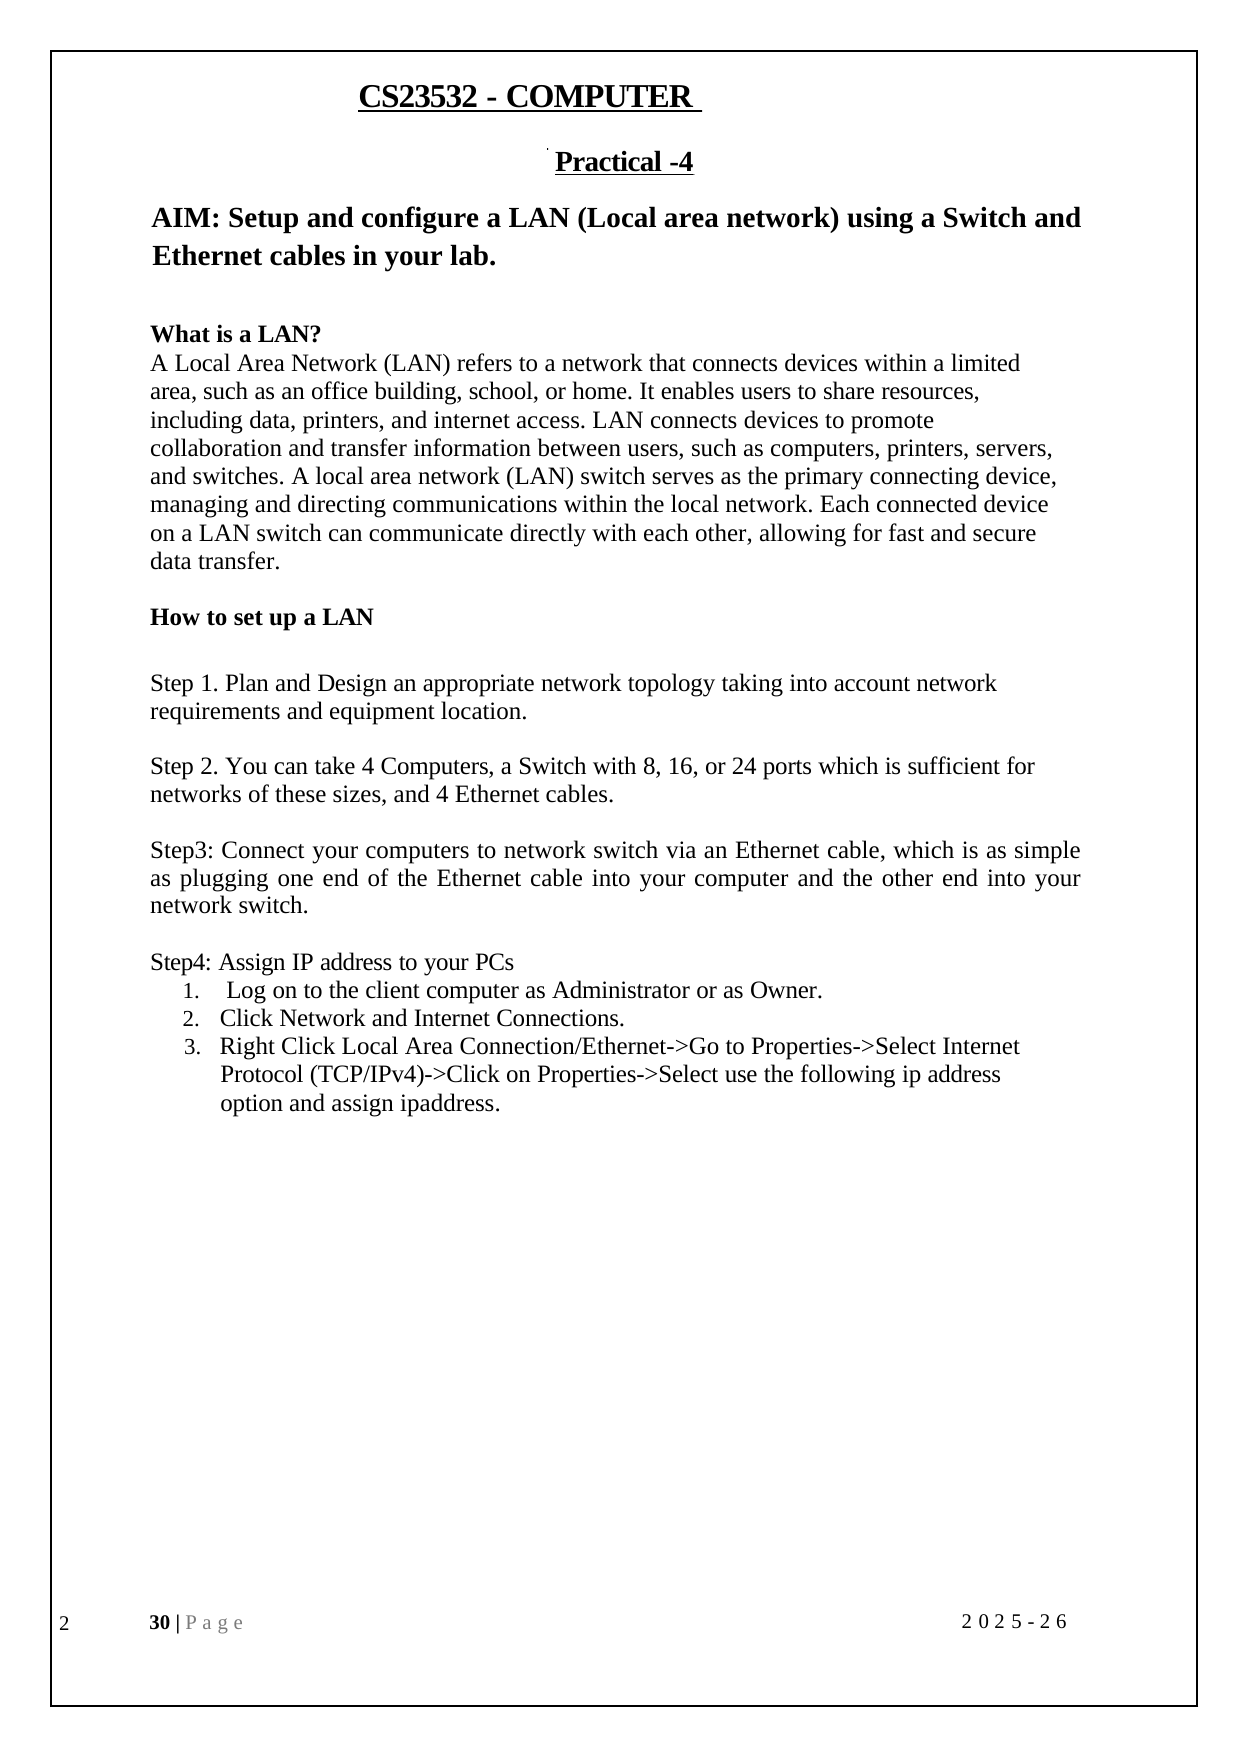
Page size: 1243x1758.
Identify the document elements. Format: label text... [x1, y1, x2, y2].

text Step 2. You can take 4 Computers, a Switch with 8, 16, or 24 ports which is sufficient for networks of these sizes, and 4 Ethernet cables. [150, 753, 1060, 807]
list Click Network and Internet Connections. [182, 1004, 1196, 1032]
list Right Click Local Area Connection/Ethernet->Go to Properties->Select Internet Protocol (TCP/IPv4)->Click on Properties->Select use the following ip address option and assign ipaddress. [184, 1032, 1058, 1117]
text Step4: Assign IP address to your PCs [150, 947, 1196, 976]
list Log on to the client computer as Administrator or as Owner. [182, 976, 1196, 1004]
text How to set up a LAN [150, 602, 1196, 631]
text What is a LAN? [150, 320, 1196, 348]
subtitle Practical -4 [118, 144, 1131, 178]
text A Local Area Network (LAN) refers to a network that connects devices within a limited area, such as an office building, school, or home. It enables users to share resources, including data, printers, and internet access. LAN connects devices to promote collaboration and transfer information between users, such as computers, printers, servers, and switches. A local area network (LAN) switch serves as the primary connecting device, managing and directing communications within the local network. Each connected device on a LAN switch can communicate directly with each other, allowing for fast and secure data transfer. [150, 349, 1060, 574]
text AIM: Setup and configure a LAN (Local area network) using a Switch and Ethernet cables in your lab. [151, 201, 1083, 272]
text Step3: Connect your computers to network switch via an Ethernet cable, which is as simple as plugging one end of the Ethernet cable into your computer and the other end into your network switch. [150, 837, 1081, 919]
text Step 1. Plan and Design an appropriate network topology taking into account network requirements and equipment location. [150, 670, 1060, 725]
